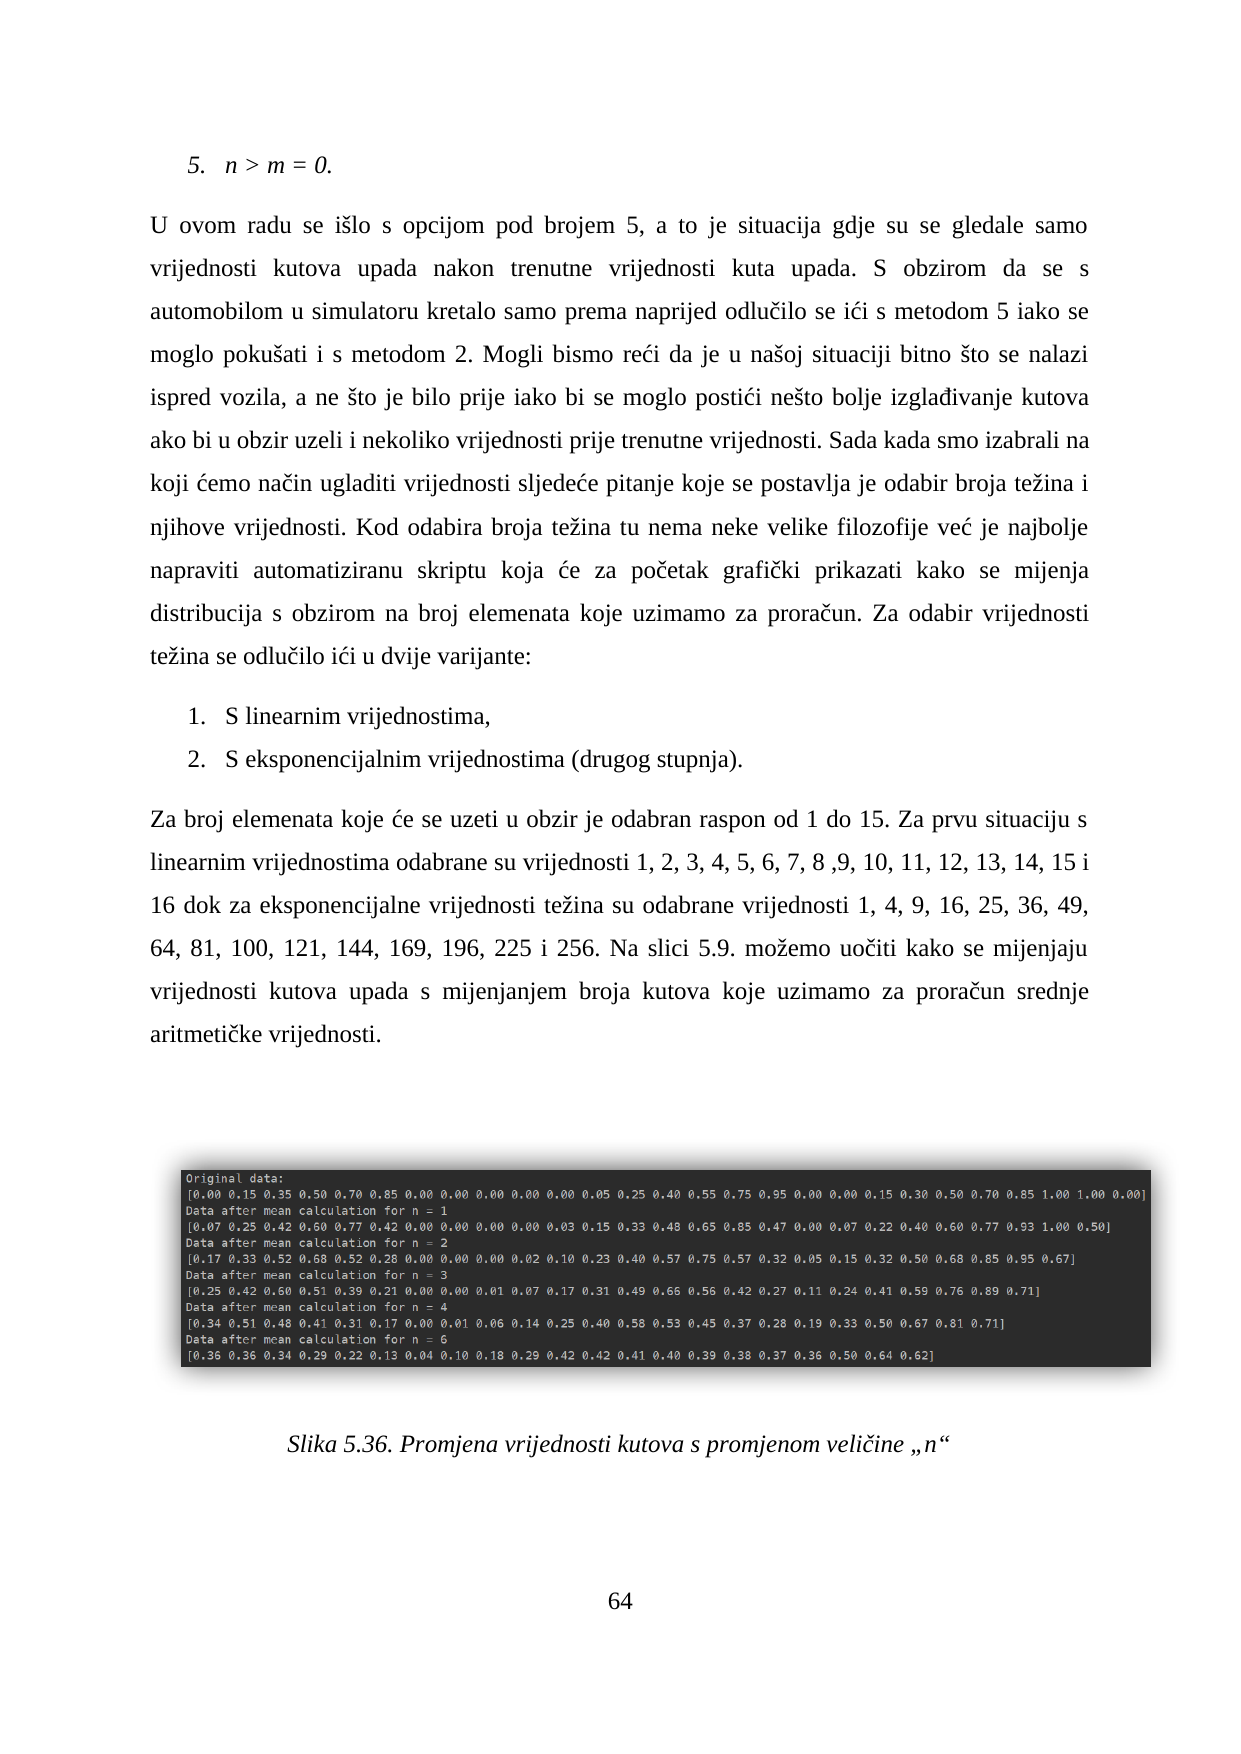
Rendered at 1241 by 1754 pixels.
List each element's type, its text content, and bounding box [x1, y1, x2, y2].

text Za broj elemenata koje će se uzeti u obzir je odabran raspon od 1 do 15. Za prvu situaciju s linearnim vrijednostima odabrane su vrijednosti 1, 2, 3, 4, 5, 6, 7, 8 ,9, 10, 11, 12, 13, 14, 15 i 16 dok za eksponencijalne vrijednosti težina su odabrane vrijednosti 1, 4, 9, 16, 25, 36, 49, 64, 81, 100, 121, 144, 169, 196, 225 i 256. Na slici 5.9. možemo uočiti kako se mijenjaju vrijednosti kutova upada s mijenjanjem broja kutova koje uzimamo za proračun srednje aritmetičke vrijednosti. [150, 804, 1090, 1048]
picture [181, 1170, 1151, 1367]
list n > m = 0. [187, 150, 1090, 179]
list S linearnim vrijednostima, [187, 701, 1090, 729]
text U ovom radu se išlo s opcijom pod brojem 5, a to je situacija gdje su se gledale samo vrijednosti kutova upada nakon trenutne vrijednosti kuta upada. S obzirom da se s automobilom u simulatoru kretalo samo prema naprijed odlučilo se ići s metodom 5 iako se moglo pokušati i s metodom 2. Mogli bismo reći da je u našoj situaciji bitno što se nalazi ispred vozila, a ne što je bilo prije iako bi se moglo postići nešto bolje izglađivanje kutova ako bi u obzir uzeli i nekoliko vrijednosti prije trenutne vrijednosti. Sada kada smo izabrali na koji ćemo način ugladiti vrijednosti sljedeće pitanje koje se postavlja je odabir broja težina i njihove vrijednosti. Kod odabira broja težina tu nema neke velike filozofije već je najbolje napraviti automatiziranu skriptu koja će za početak grafički prikazati kako se mijenja distribucija s obzirom na broj elemenata koje uzimamo za proračun. Za odabir vrijednosti težina se odlučilo ići u dvije varijante: [150, 210, 1090, 670]
list S eksponencijalnim vrijednostima (drugog stupnja). [187, 744, 1090, 773]
